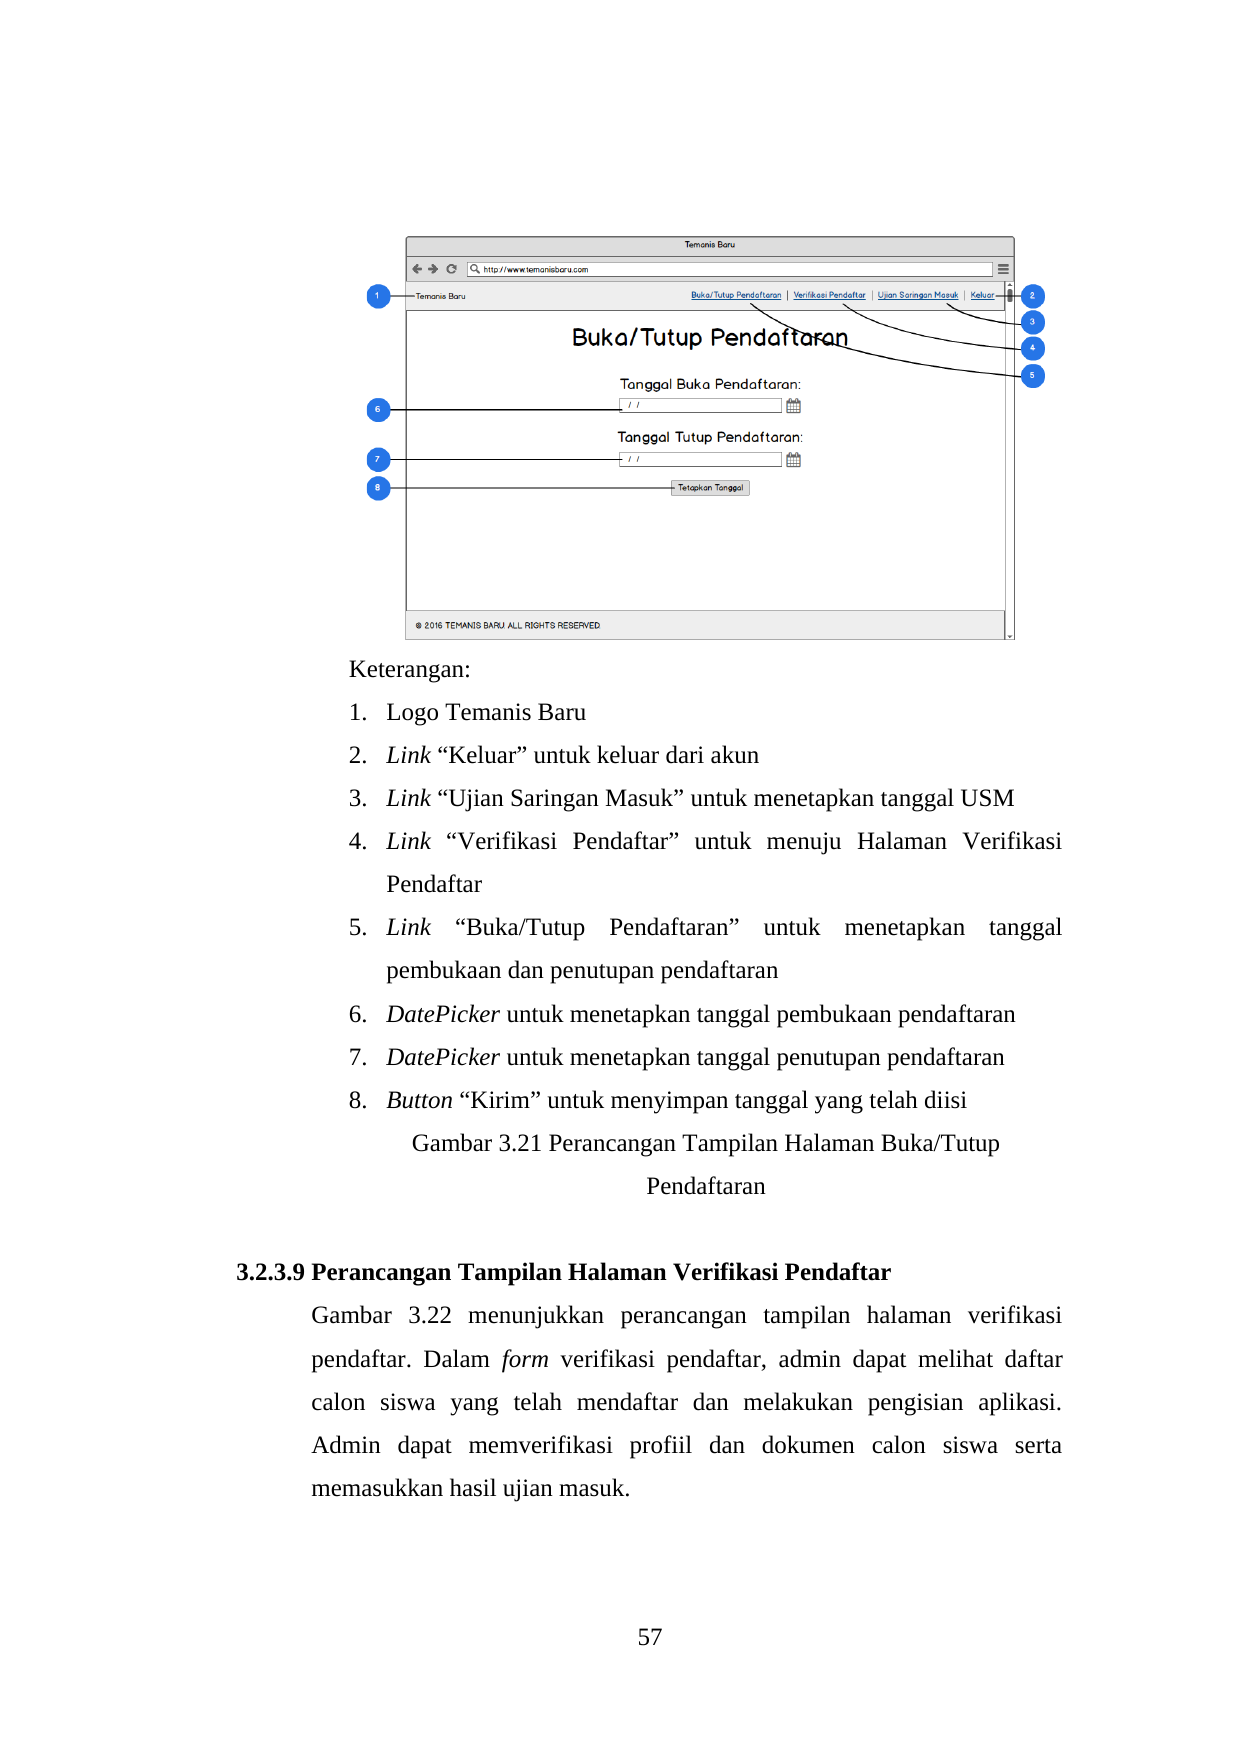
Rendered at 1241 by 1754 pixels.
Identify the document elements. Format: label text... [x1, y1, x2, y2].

list Link “Keluar” untuk keluar dari akun [349, 740, 1063, 769]
list Keterangan: [349, 654, 1063, 682]
list Gambar 3.21 Perancangan Tampilan Halaman Buka/Tutup Pendaftaran [349, 1128, 1063, 1200]
list DatePicker untuk menetapkan tanggal penutupan pendaftaran [349, 1042, 1063, 1071]
list Link “Ujian Saringan Masuk” untuk menetapkan tanggal USM [349, 783, 1063, 812]
list Button “Kirim” untuk menyimpan tanggal yang telah diisi [349, 1085, 1063, 1114]
list Gambar 3.22 menunjukkan perancangan tampilan halaman verifikasi pendaftar. Dalam form verifikasi pendaftar, admin dapat melihat daftar calon siswa yang telah mendaftar dan melakukan pengisian aplikasi. Admin dapat memverifikasi profiil dan dokumen calon siswa serta memasukkan hasil ujian masuk. [311, 1301, 1063, 1502]
list Link “Verifikasi Pendaftar” untuk menuju Halaman Verifikasi Pendaftar [349, 826, 1063, 898]
list Link “Buka/Tutup Pendaftaran” untuk menetapkan tanggal pembukaan dan penutupan pendaftaran [349, 912, 1063, 984]
text 3.2.3.9 Perancangan Tampilan Halaman Verifikasi Pendaftar [236, 1257, 1063, 1286]
list DatePicker untuk menetapkan tanggal pembukaan pendaftaran [349, 999, 1063, 1027]
list Logo Temanis Baru [349, 697, 1063, 726]
picture [366, 236, 1045, 640]
